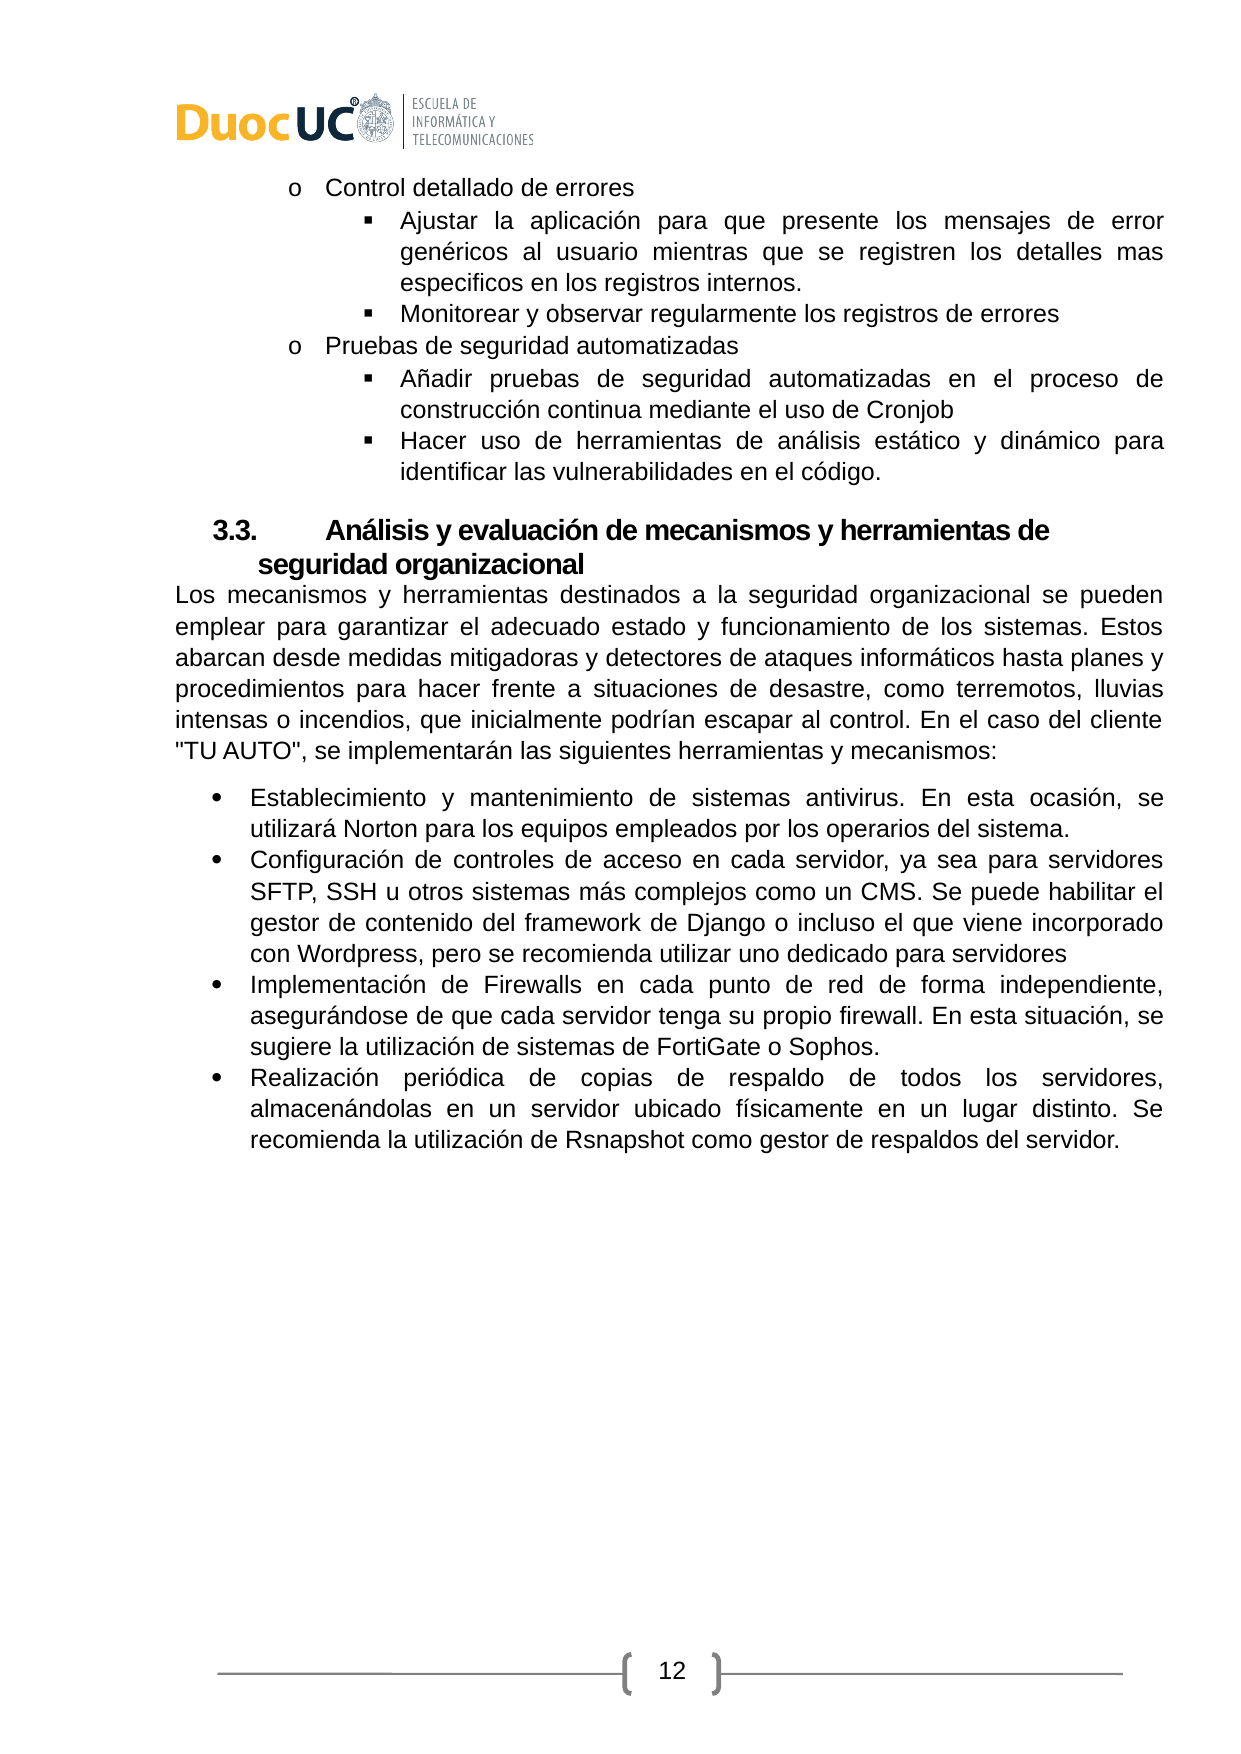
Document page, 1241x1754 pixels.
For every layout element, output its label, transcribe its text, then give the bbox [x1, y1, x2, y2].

list Hacer uso de herramientas de análisis estático y dinámico para identificar las vulnerabilidades en el código. [362, 426, 1165, 486]
picture [175, 90, 534, 149]
list Realización periódica de copias de respaldo de todos los servidores, almacenándolas en un servidor ubicado físicamente en un lugar distinto. Se recomienda la utilización de Rsnapshot como gestor de respaldos del servidor. [212, 1063, 1165, 1154]
title Análisis y evaluación de mecanismos y herramientas de seguridad organizacional [212, 513, 1165, 580]
list Establecimiento y mantenimiento de sistemas antivirus. En esta ocasión, se utilizará Norton para los equipos empleados por los operarios del sistema. [212, 783, 1165, 843]
list Monitorear y observar regularmente los registros de errores [362, 299, 1165, 328]
text Los mecanismos y herramientas destinados a la seguridad organizacional se pueden emplear para garantizar el adecuado estado y funcionamiento de los sistemas. Estos abarcan desde medidas mitigadoras y detectores de ataques informáticos hasta planes y procedimientos para hacer frente a situaciones de desastre, como terremotos, lluvias intensas o incendios, que inicialmente podrían escapar al control. En el caso del cliente "TU AUTO", se implementarán las siguientes herramientas y mecanismos: [175, 580, 1165, 764]
list Pruebas de seguridad automatizadas [287, 331, 1165, 362]
list Implementación de Firewalls en cada punto de red de forma independiente, asegurándose de que cada servidor tenga su propio firewall. En esta situación, se sugiere la utilización de sistemas de FortiGate o Sophos. [212, 970, 1165, 1061]
list Control detallado de errores [287, 173, 1165, 204]
list Ajustar la aplicación para que presente los mensajes de error genéricos al usuario mientras que se registren los detalles mas especificos en los registros internos. [362, 206, 1165, 297]
list Añadir pruebas de seguridad automatizadas en el proceso de construcción continua mediante el uso de Cronjob [362, 364, 1165, 424]
list Configuración de controles de acceso en cada servidor, ya sea para servidores SFTP, SSH u otros sistemas más complejos como un CMS. Se puede habilitar el gestor de contenido del framework de Django o incluso el que viene incorporado con Wordpress, pero se recomienda utilizar uno dedicado para servidores [212, 846, 1165, 967]
